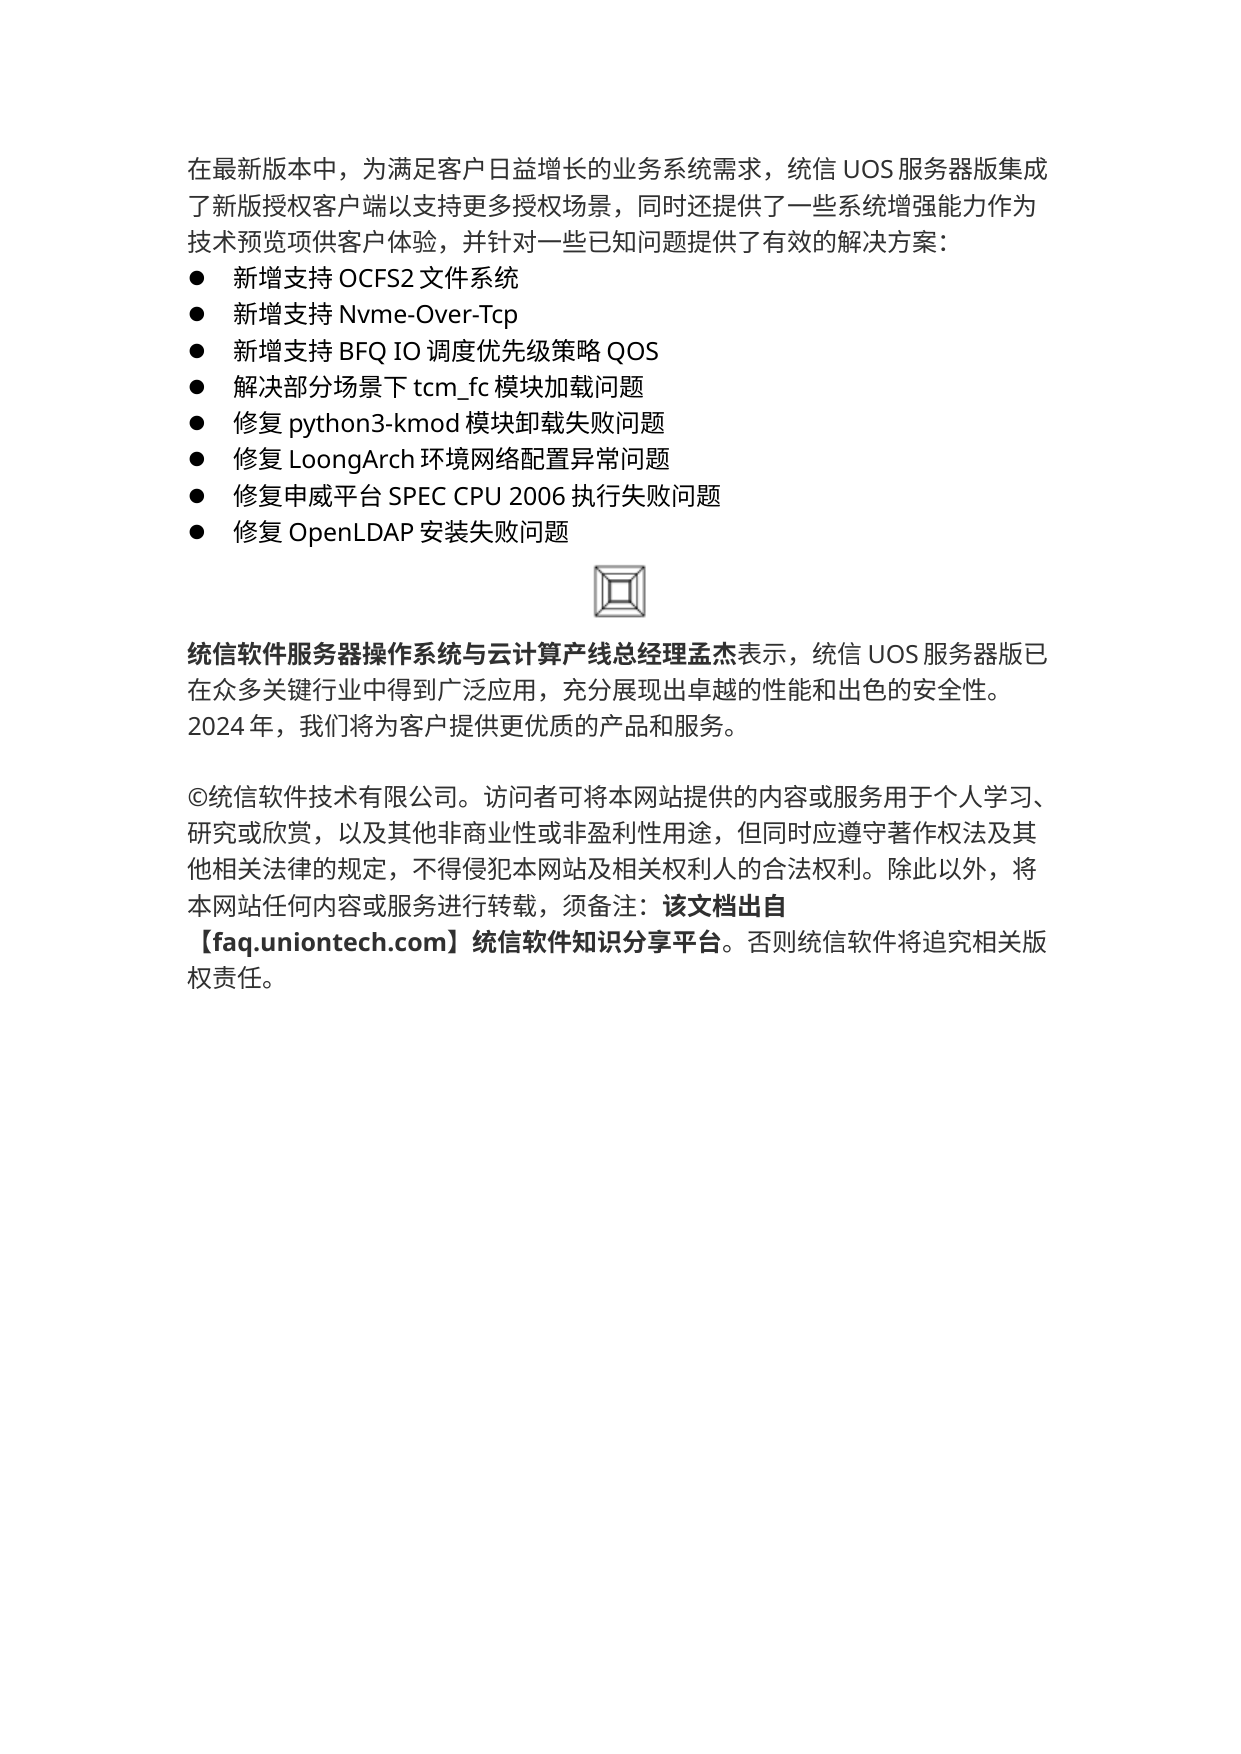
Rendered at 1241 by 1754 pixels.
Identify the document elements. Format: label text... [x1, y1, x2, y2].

list 修复OpenLDAP安装失败问题 [187, 512, 1053, 549]
list 新增支持OCFS2文件系统 [187, 259, 1053, 295]
list 新增支持BFQ IO调度优先级策略QOS [187, 331, 1053, 367]
text 统信软件服务器操作系统与云计算产线总经理孟杰表示，统信UOS服务器版已在众多关键行业中得到广泛应用，充分展现出卓越的性能和出色的安全性。2024年，我们将为客户提供更优质的产品和服务。 [187, 634, 1053, 743]
text ©统信软件技术有限公司。访问者可将本网站提供的内容或服务用于个人学习、研究或欣赏，以及其他非商业性或非盈利性用途，但同时应遵守著作权法及其他相关法律的规定，不得侵犯本网站及相关权利人的合法权利。除此以外，将本网站任何内容或服务进行转载，须备注：该文档出自【faq.uniontech.com】统信软件知识分享平台。否则统信软件将追究相关版权责任。 [187, 777, 1053, 995]
list 解决部分场景下tcm_fc模块加载问题 [187, 367, 1053, 404]
list 修复LoongArch环境网络配置异常问题 [187, 440, 1053, 476]
text 在最新版本中，为满足客户日益增长的业务系统需求，统信UOS服务器版集成了新版授权客户端以支持更多授权场景，同时还提供了一些系统增强能力作为技术预览项供客户体验，并针对一些已知问题提供了有效的解决方案： [187, 150, 1053, 259]
picture [577, 548, 663, 635]
list 新增支持Nvme-Over-Tcp [187, 295, 1053, 331]
list 修复python3-kmod模块卸载失败问题 [187, 404, 1053, 440]
list 修复申威平台SPEC CPU 2006执行失败问题 [187, 476, 1053, 512]
